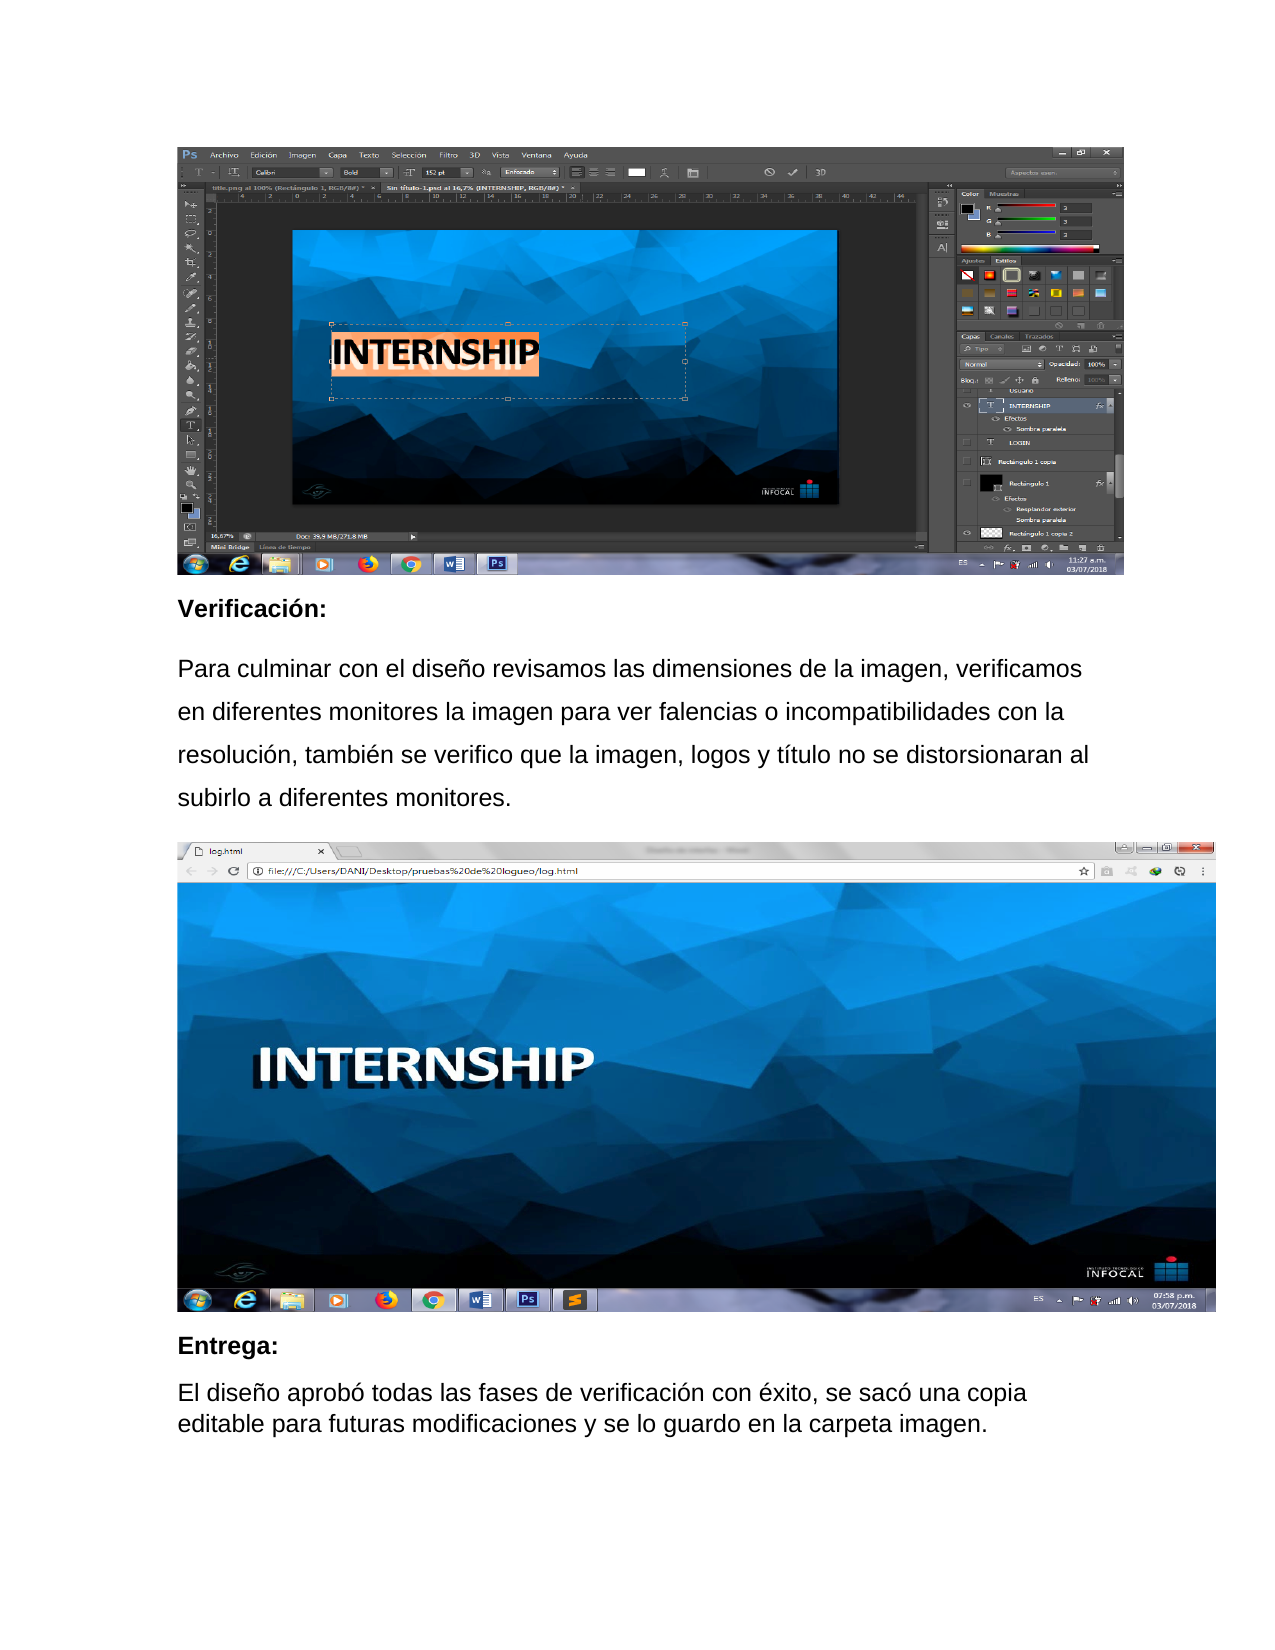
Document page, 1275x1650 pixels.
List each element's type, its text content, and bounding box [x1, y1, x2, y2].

text Verificación: [177, 594, 1098, 622]
picture [177, 147, 1124, 575]
text El diseño aprobó todas las fases de verificación con éxito, se sacó una copia editable para futuras modificaciones y se lo guardo en la carpeta imagen. [177, 1378, 1098, 1438]
text Para culminar con el diseño revisamos las dimensiones de la imagen, verificamos en diferentes monitores la imagen para ver falencias o incompatibilidades con la resolución, también se verifico que la imagen, logos y título no se distorsionaran al subirlo a diferentes monitores. [177, 653, 1098, 812]
picture [177, 842, 1216, 1312]
text Entrega: [177, 1331, 1098, 1359]
